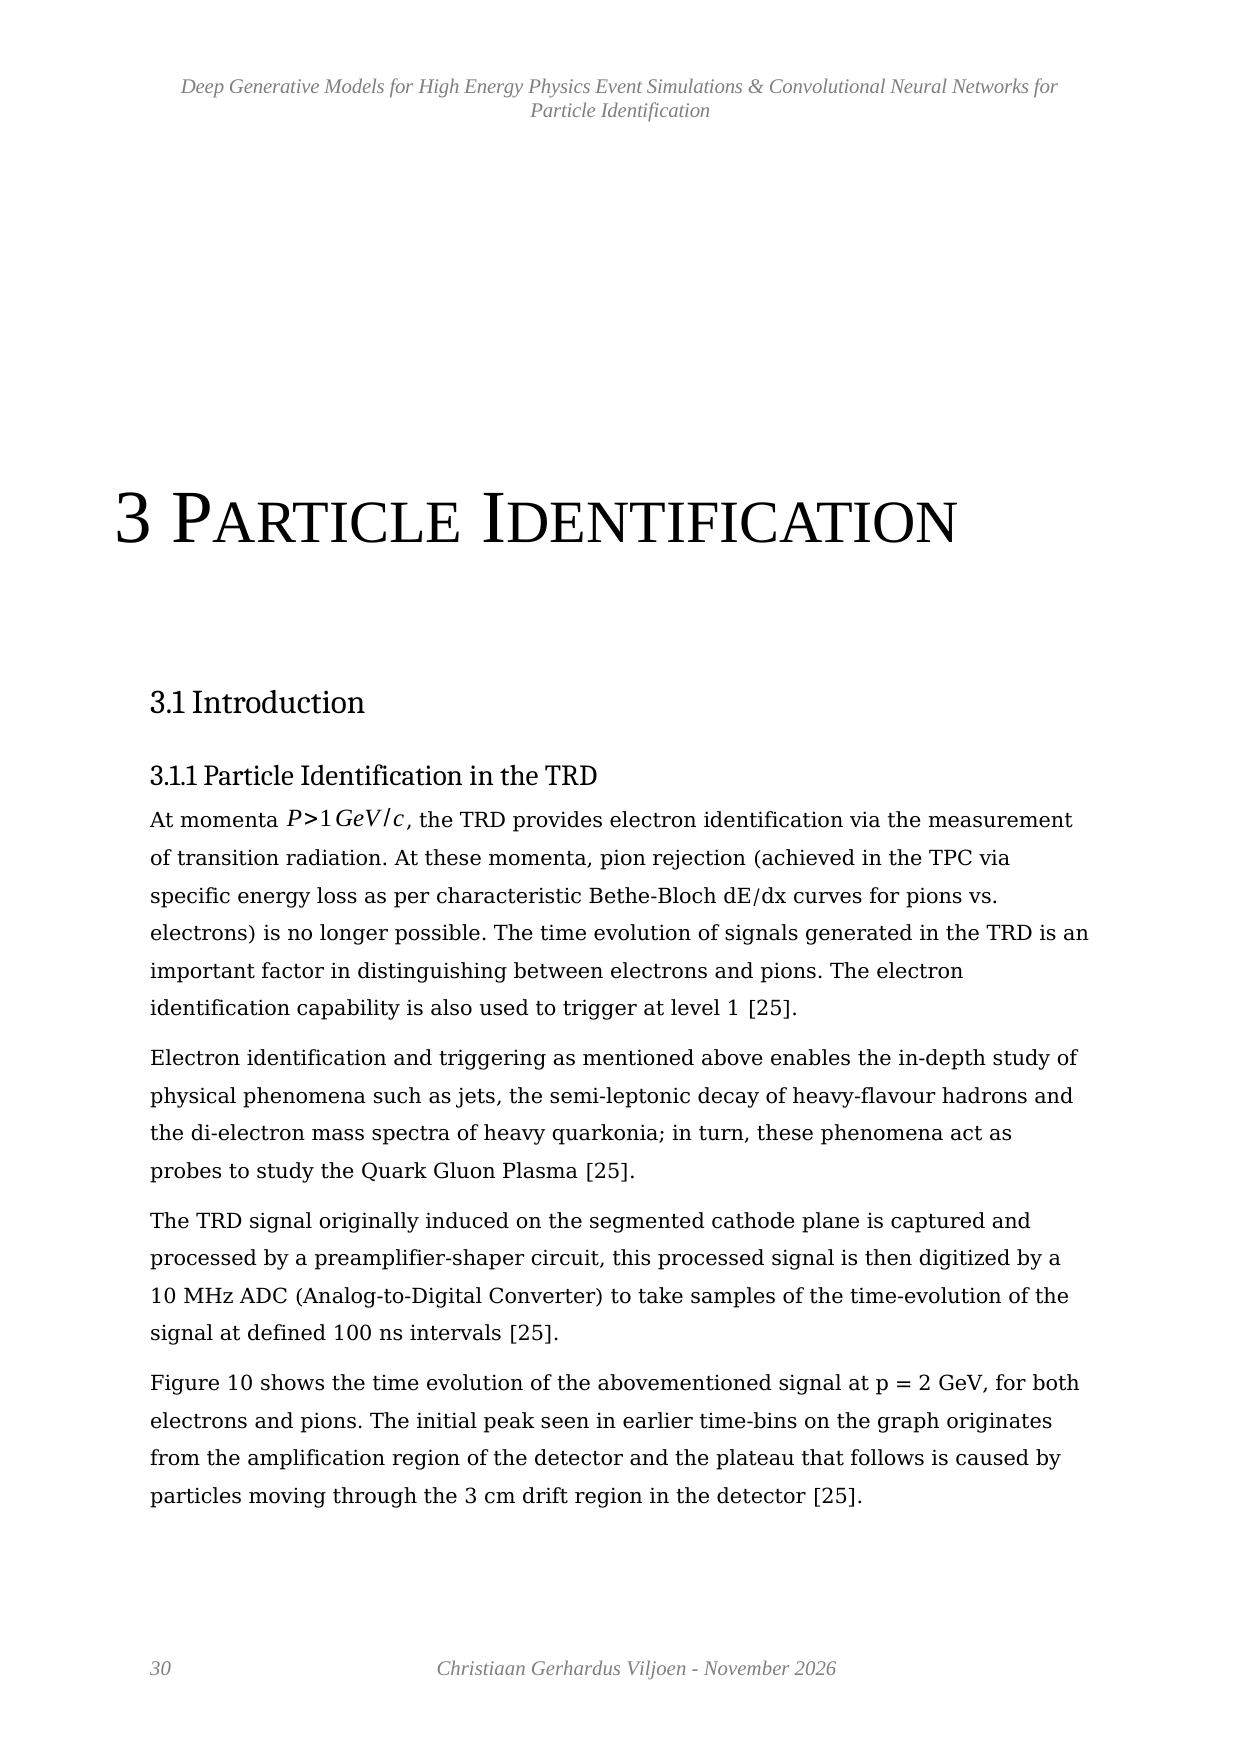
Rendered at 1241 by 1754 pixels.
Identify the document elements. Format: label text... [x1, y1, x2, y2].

subtitle Introduction [150, 683, 1090, 722]
subtitle Particle Identification [114, 472, 1090, 558]
text At momenta , the TRD provides electron identification via the measurement of transition radiation. At these momenta, pion rejection (achieved in the TPC via specific energy loss as per characteristic Bethe-Bloch dE/dx curves for pions vs. electrons) is no longer possible. The time evolution of signals generated in the TRD is an important factor in distinguishing between electrons and pions. The electron identification capability is also used to trigger at level 1 . [150, 805, 1090, 1020]
text Electron identification and triggering as mentioned above enables the in-depth study of physical phenomena such as jets, the semi-leptonic decay of heavy-flavour hadrons and the di-electron mass spectra of heavy quarkonia; in turn, these phenomena act as probes to study the Quark Gluon Plasma . [150, 1045, 1090, 1183]
subtitle Particle Identification in the TRD [150, 759, 1090, 793]
text Figure 10 shows the time evolution of the abovementioned signal at p = 2 GeV, for both electrons and pions. The initial peak seen in earlier time-bins on the graph originates from the amplification region of the detector and the plateau that follows is caused by particles moving through the 3 cm drift region in the detector . [150, 1370, 1090, 1508]
text The TRD signal originally induced on the segmented cathode plane is captured and processed by a preamplifier-shaper circuit, this processed signal is then digitized by a 10 MHz ADC (Analog-to-Digital Converter) to take samples of the time-evolution of the signal at defined 100 ns intervals . [150, 1208, 1090, 1345]
